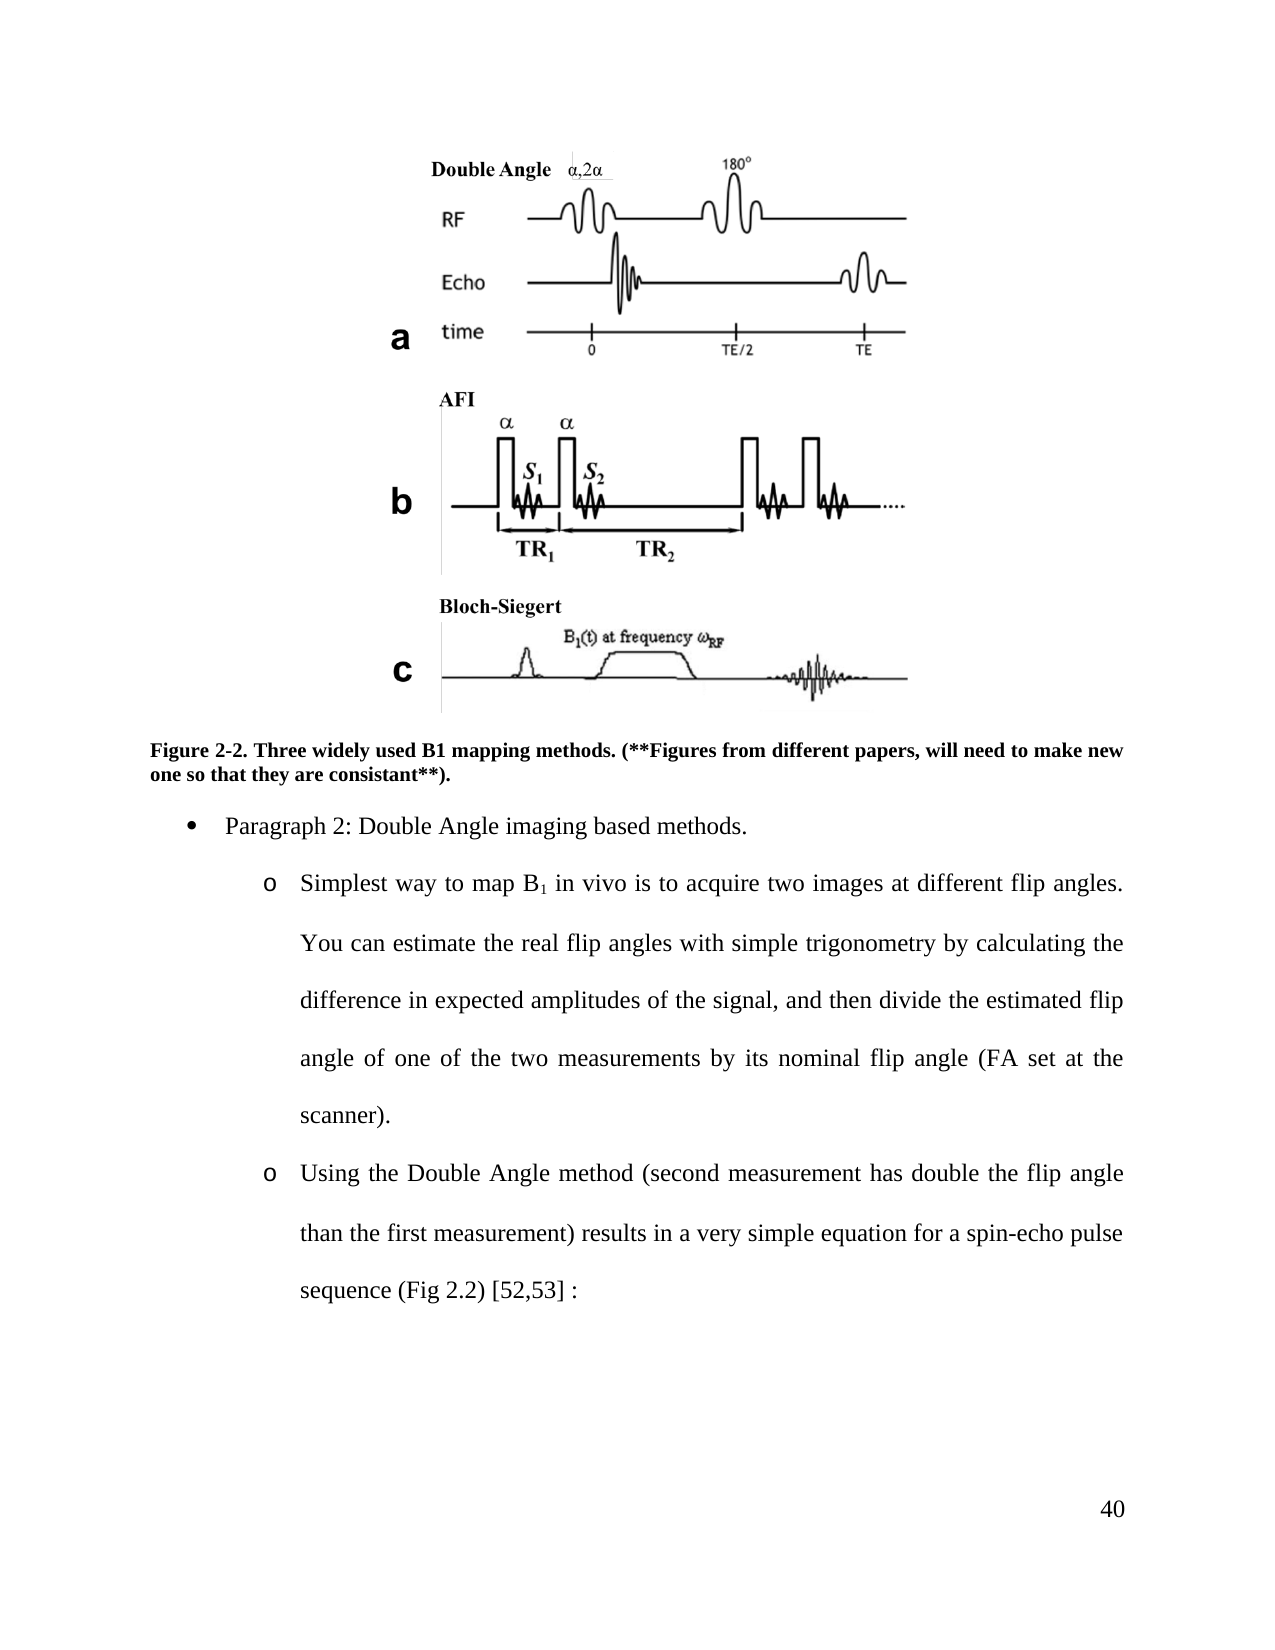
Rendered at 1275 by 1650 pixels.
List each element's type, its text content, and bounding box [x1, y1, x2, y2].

picture [367, 150, 908, 713]
list Paragraph 2: Double Angle imaging based methods. [187, 811, 1125, 840]
list Using the Double Angle method (second measurement has double the flip angle than the first measurement) results in a very simple equation for a spin-echo pulse sequence (Fig 2.2) [52,53] : [262, 1158, 1125, 1304]
list Simplest way to map B1 in vivo is to acquire two images at different flip angles. You can estimate the real flip angles with simple trigonometry by calculating the difference in expected amplitudes of the signal, and then divide the estimated flip angle of one of the two measurements by its nominal flip angle (FA set at the scanner). [262, 868, 1125, 1129]
